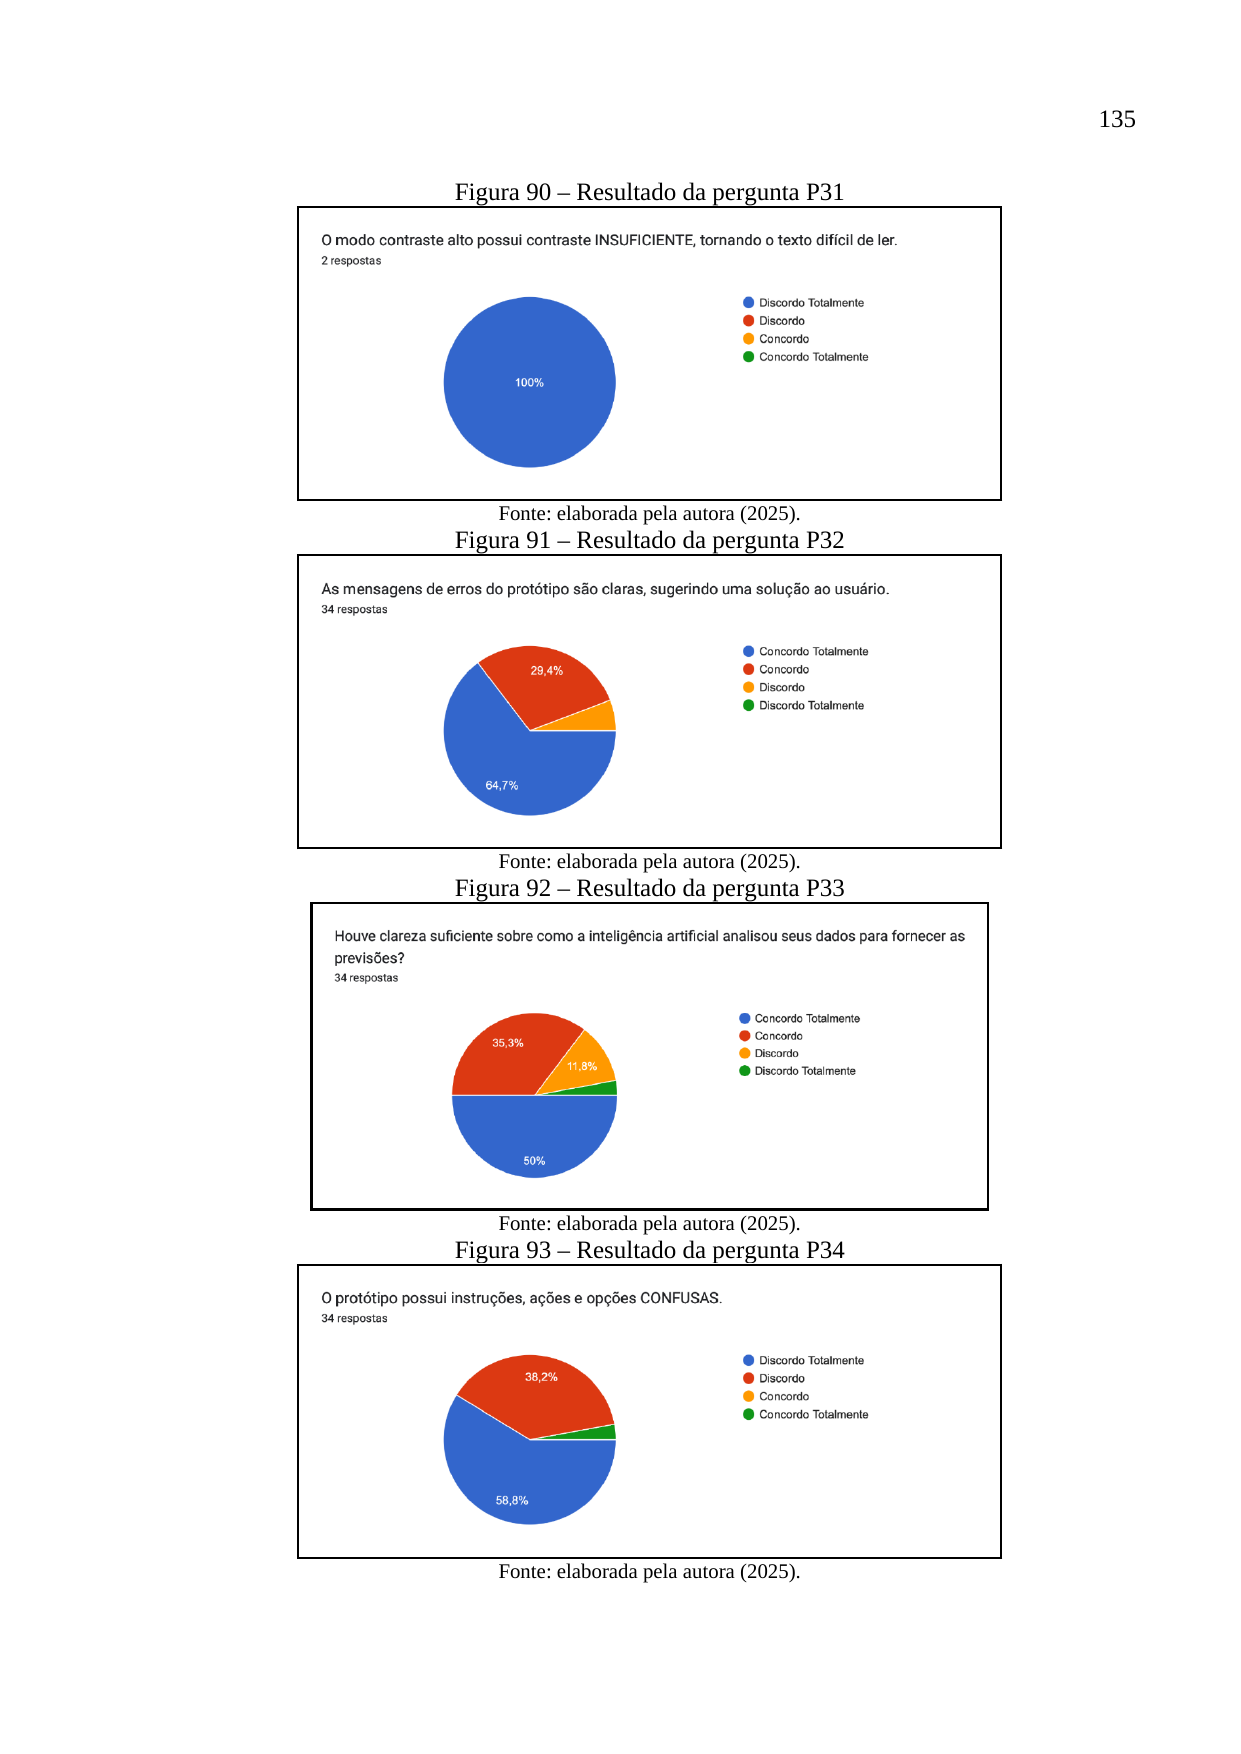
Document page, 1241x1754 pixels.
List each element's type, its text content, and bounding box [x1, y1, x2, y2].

picture [299, 208, 1000, 499]
picture [299, 1266, 1000, 1557]
text Fonte: elaborada pela autora (2025). [177, 1559, 1122, 1583]
picture [299, 556, 1000, 847]
picture [313, 904, 987, 1208]
text Fonte: elaborada pela autora (2025). [177, 501, 1122, 525]
text Fonte: elaborada pela autora (2025). [177, 849, 1122, 873]
text Fonte: elaborada pela autora (2025). [177, 1211, 1122, 1235]
